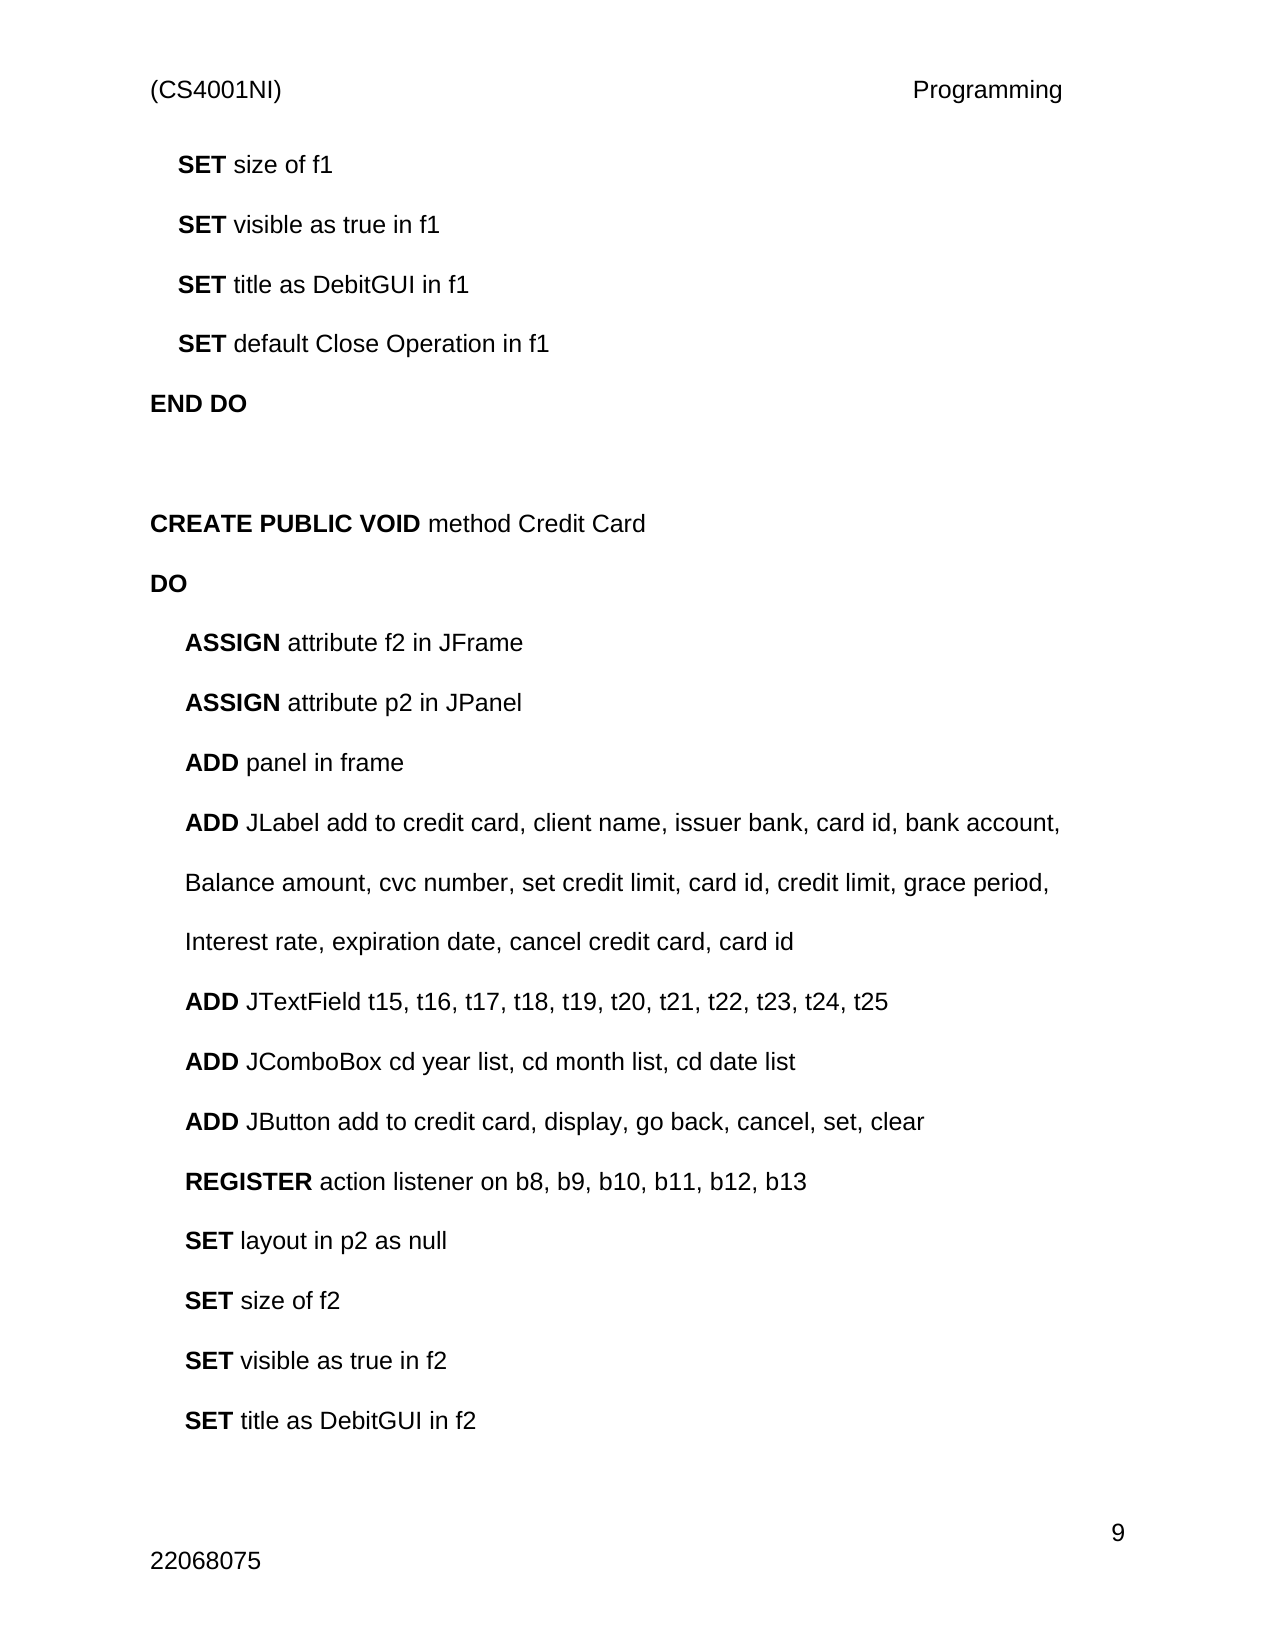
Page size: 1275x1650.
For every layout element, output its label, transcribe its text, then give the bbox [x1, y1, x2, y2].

text ADD JTextField t15, t16, t17, t18, t19, t20, t21, t22, t23, t24, t25 [150, 987, 1125, 1016]
text ADD JComboBox cd year list, cd month list, cd date list [150, 1047, 1125, 1076]
text CREATE PUBLIC VOID method Credit Card [150, 509, 1125, 537]
text REGISTER action listener on b8, b9, b10, b11, b12, b13 [150, 1166, 1125, 1195]
text ADD JButton add to credit card, display, go back, cancel, set, clear [150, 1107, 1125, 1135]
text ADD panel in frame [150, 748, 1125, 777]
text Interest rate, expiration date, cancel credit card, card id [150, 927, 1125, 956]
text SET title as DebitGUI in f1 [150, 269, 1125, 298]
text SET visible as true in f1 [150, 210, 1125, 238]
text SET visible as true in f2 [150, 1346, 1125, 1374]
text Balance amount, cvc number, set credit limit, card id, credit limit, grace period, [150, 867, 1125, 896]
text ASSIGN attribute p2 in JPanel [150, 688, 1125, 717]
text END DO [150, 389, 1125, 418]
text ASSIGN attribute f2 in JFrame [150, 628, 1125, 657]
text DO [150, 568, 1125, 597]
text SET layout in p2 as null [150, 1226, 1125, 1255]
text SET size of f1 [150, 150, 1125, 179]
text ADD JLabel add to credit card, client name, issuer bank, card id, bank account, [150, 808, 1125, 836]
text SET title as DebitGUI in f2 [150, 1406, 1125, 1434]
text SET default Close Operation in f1 [150, 329, 1125, 358]
text SET size of f2 [150, 1286, 1125, 1315]
